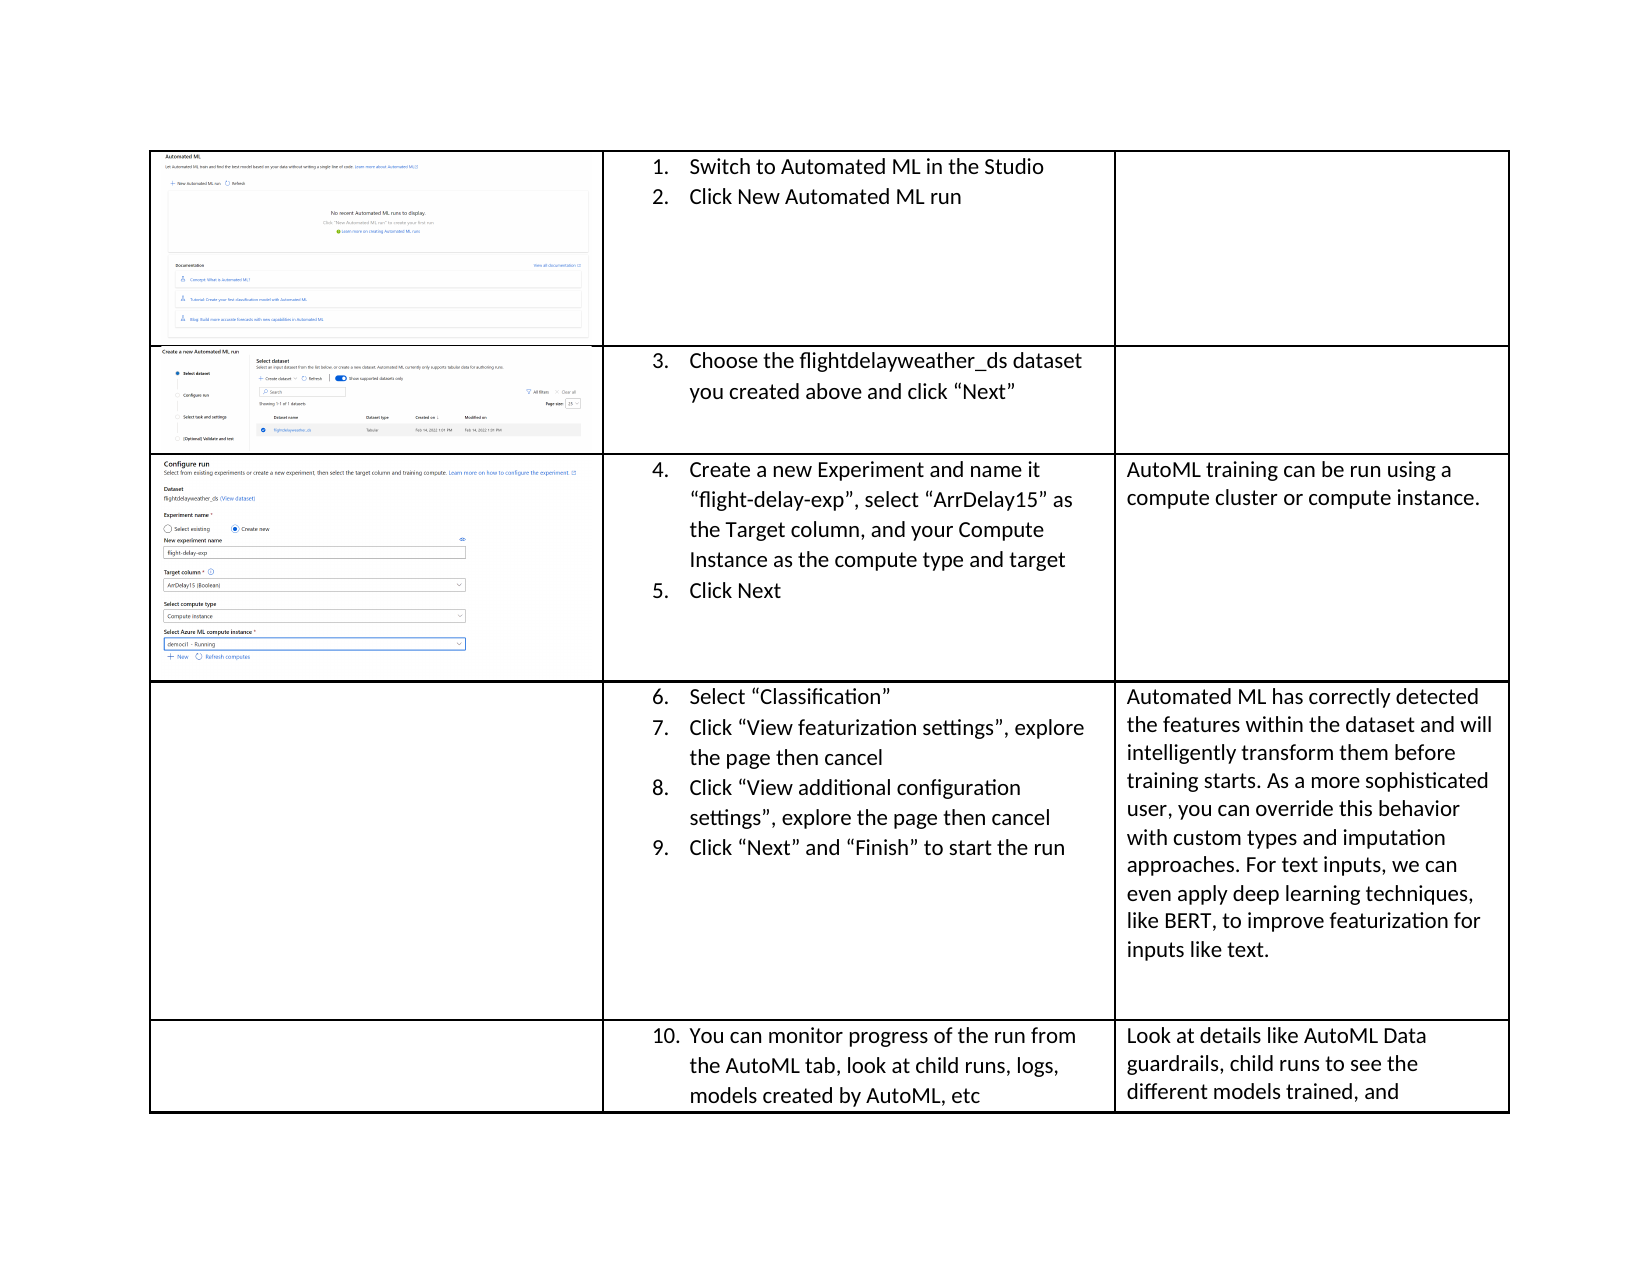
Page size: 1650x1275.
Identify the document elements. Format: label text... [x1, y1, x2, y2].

table_cell Switch to Automated ML in the Studio Click New Automated ML run [604, 152, 1114, 344]
table_cell Select “Classification” Click “View featurization settings”, explore the page then cancel Click “View additional configuration settings”, explore the page then cancel Click “Next” and “Finish” to start the run [604, 683, 1114, 1019]
table_cell AutoML training can be run using a compute cluster or compute instance. [1116, 455, 1508, 680]
picture [161, 455, 592, 679]
picture [161, 152, 592, 343]
table_cell [151, 347, 602, 453]
table_cell [1116, 347, 1508, 453]
picture [161, 346, 592, 451]
table_cell [1116, 152, 1508, 344]
table_cell [151, 1021, 602, 1111]
table_cell Choose the flightdelayweather_ds dataset you created above and click “Next” [604, 347, 1114, 453]
table_cell Automated ML has correctly detected the features within the dataset and will intelligently transform them before training starts. As a more sophisticated user, you can override this behavior with custom types and imputation approaches. For text inputs, we can even apply deep learning techniques, like BERT, to improve featurization for inputs like text. [1116, 683, 1508, 1019]
table_cell [151, 152, 602, 344]
table_cell Create a new Experiment and name it “flight-delay-exp”, select “ArrDelay15” as the Target column, and your Compute Instance as the compute type and target Click Next [604, 455, 1114, 680]
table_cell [604, 1021, 1114, 1111]
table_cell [1116, 1021, 1508, 1111]
table_cell [151, 683, 602, 1019]
table_cell [151, 455, 602, 680]
